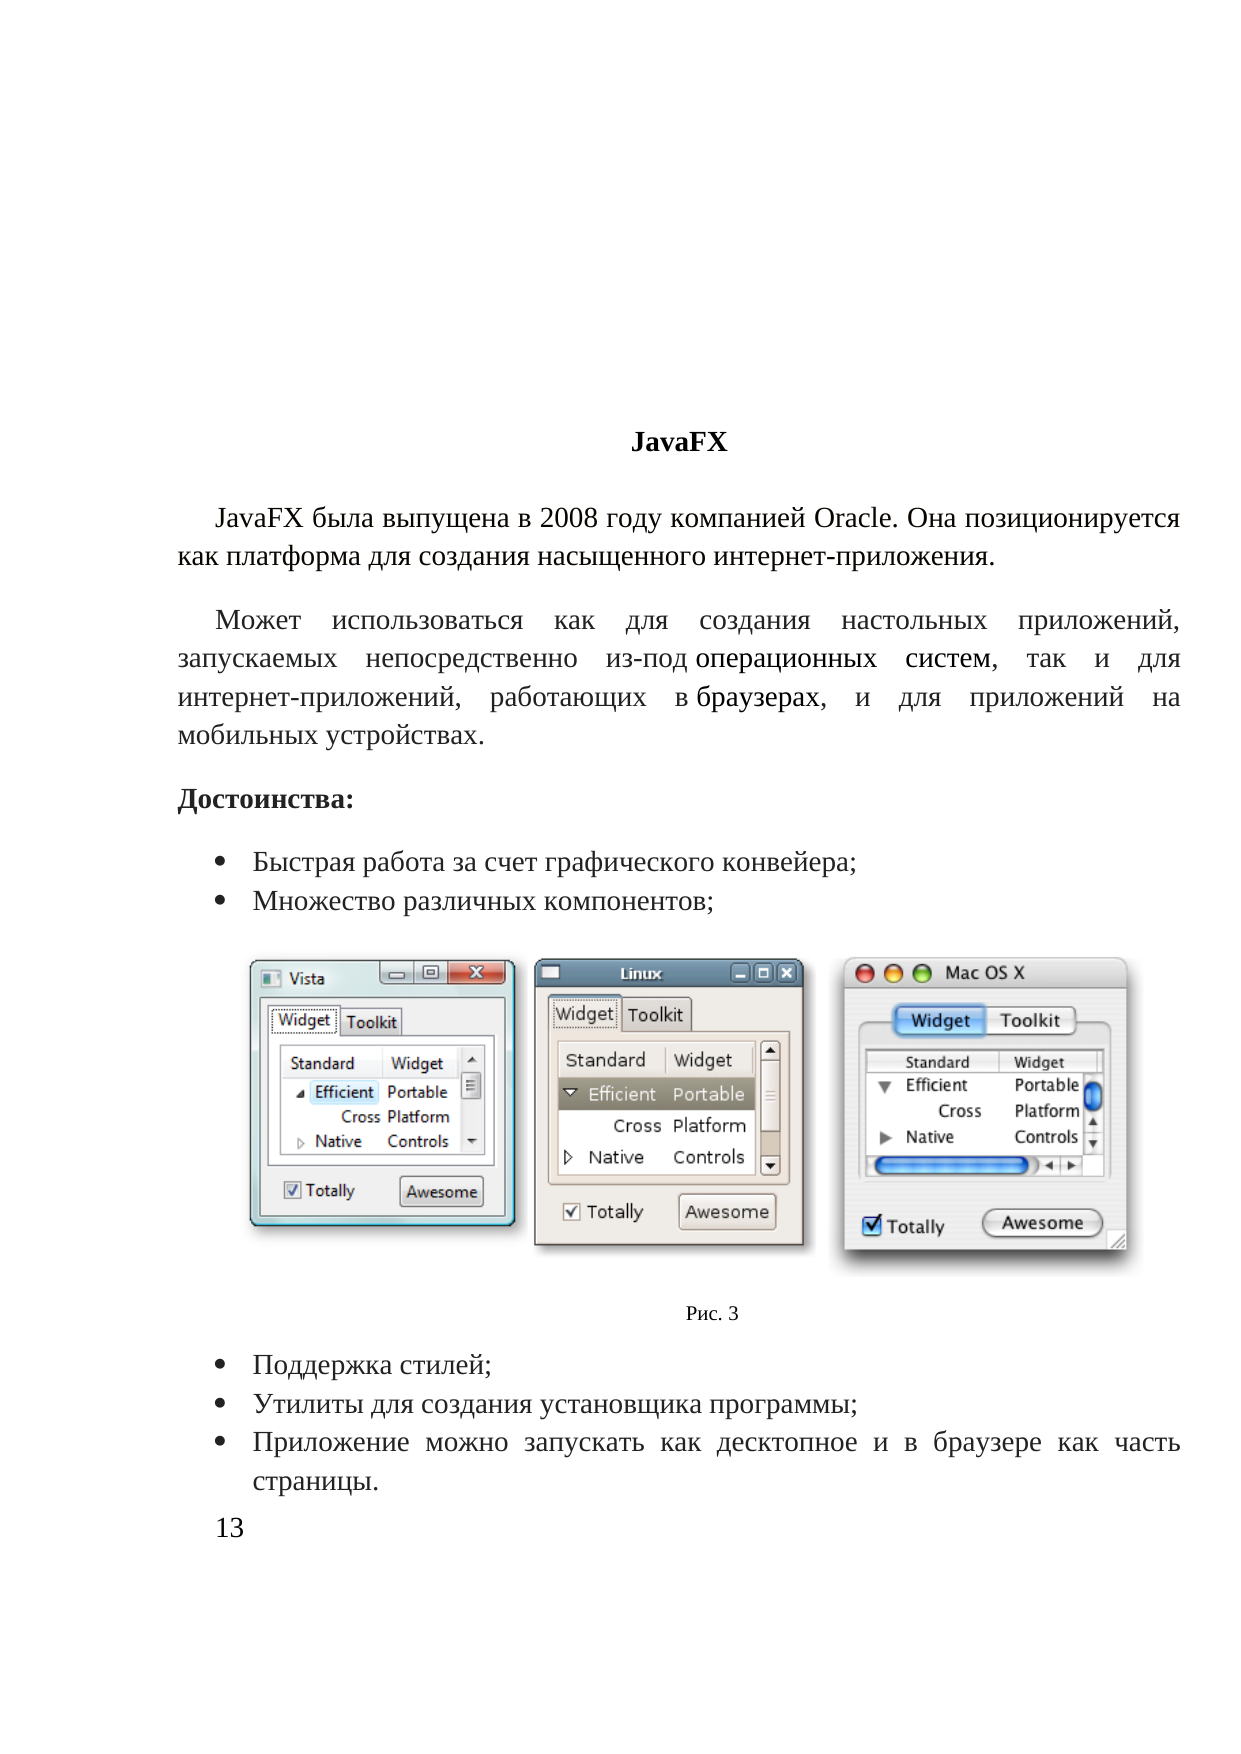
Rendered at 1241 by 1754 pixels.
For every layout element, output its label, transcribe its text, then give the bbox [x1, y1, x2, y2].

text Достоинства: [177, 781, 1181, 814]
text Может использоваться как для создания настольных приложений, запускаемых непосредственно из-под операционных систем, так и для интернет-приложений, работающих в браузерах, и для приложений на мобильных устройствах. [177, 602, 1181, 751]
list Приложение можно запускать как десктопное и в браузере как часть страницы. [215, 1424, 1181, 1497]
list Утилиты для создания установщика программы; [215, 1386, 1181, 1419]
list Множество различных компонентов; [215, 883, 1181, 917]
picture [235, 945, 1151, 1292]
list Быстрая работа за счет графического конвейера; [215, 844, 1181, 878]
text JavaFX была выпущена в 2008 году компанией Oracle. Она позиционируется как платформа для создания насыщенного интернет-приложения. [177, 500, 1181, 572]
subtitle JavaFX [177, 424, 1181, 458]
